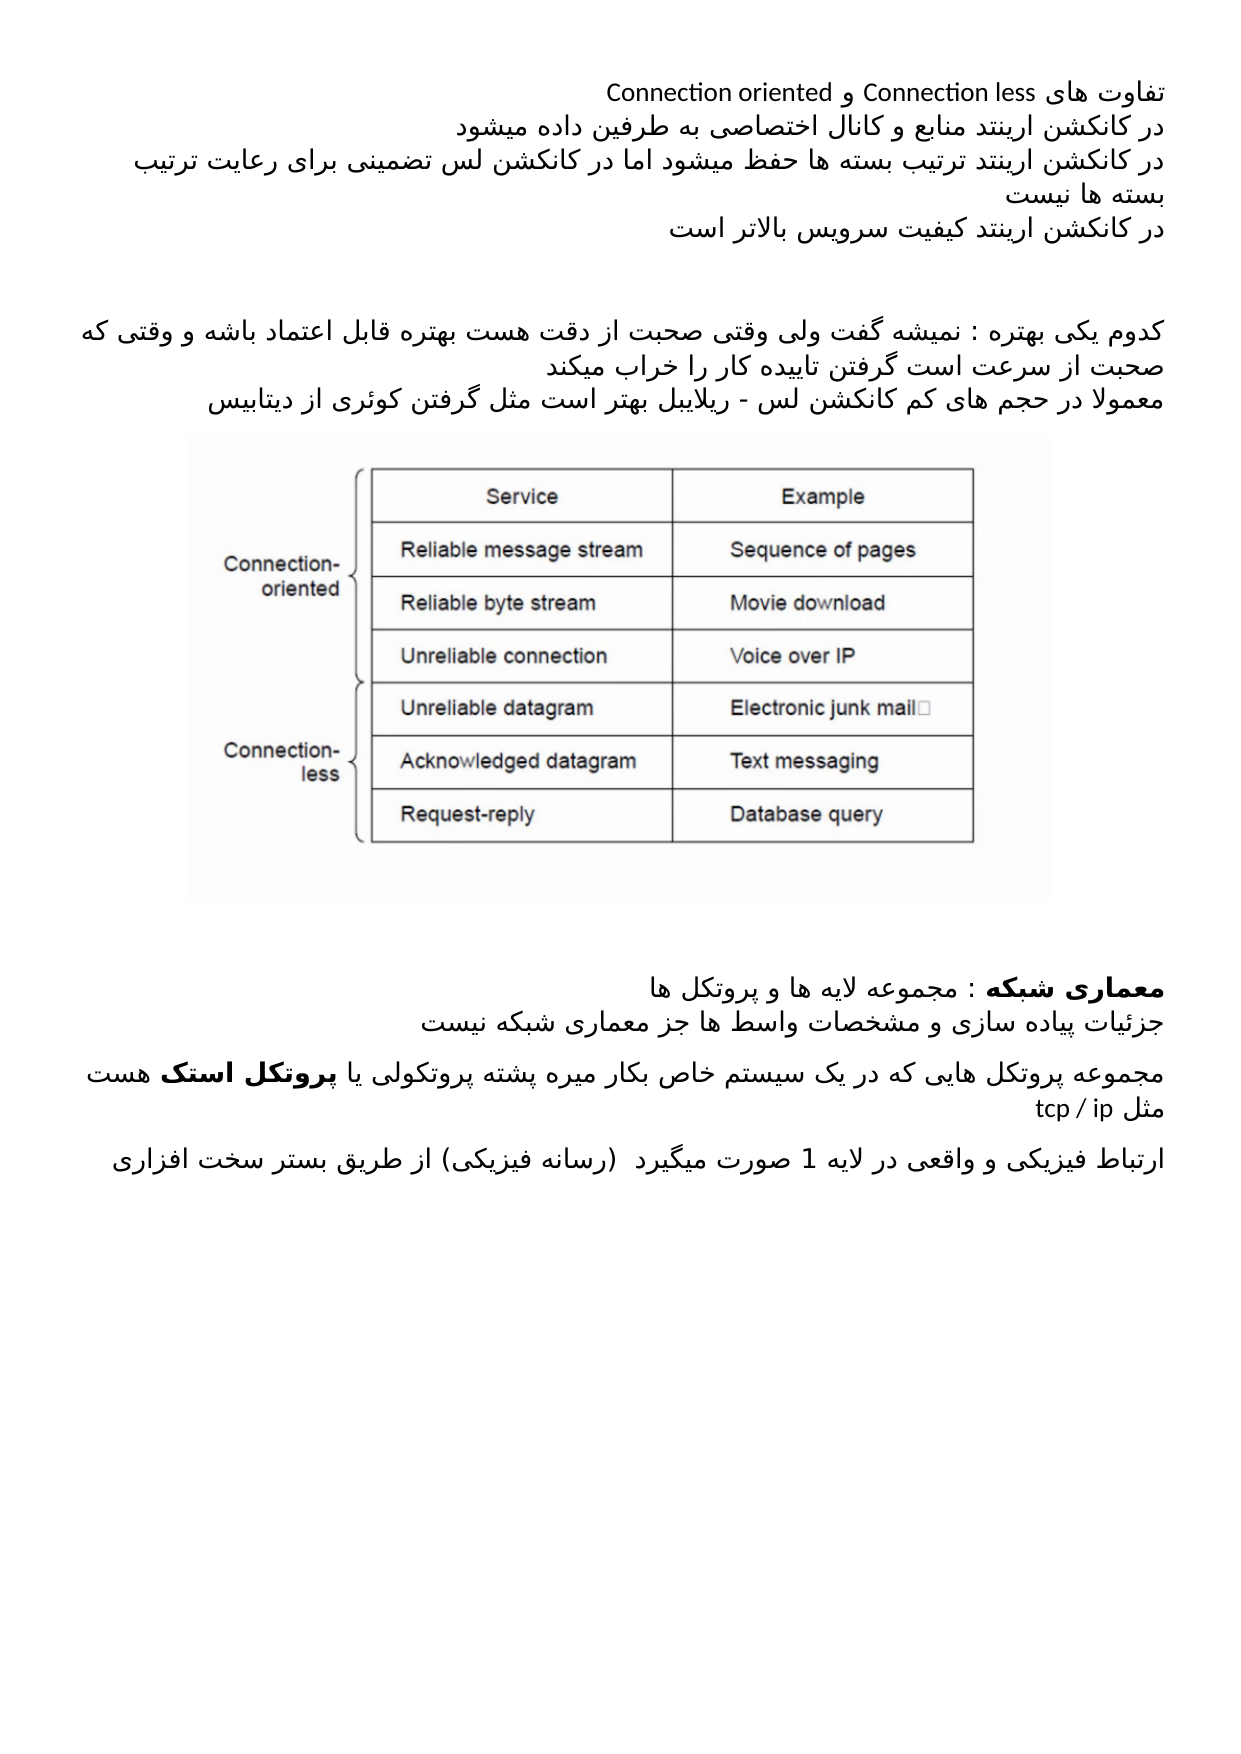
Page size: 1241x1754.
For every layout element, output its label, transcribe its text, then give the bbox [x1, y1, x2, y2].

picture [188, 434, 1052, 902]
text ارتباط فیزیکی و واقعی در لایه 1 صورت میگیرد (رسانه فیزیکی) از طریق بستر سخت افزاری [75, 1143, 1165, 1175]
text کدوم یکی بهتره : نمیشه گفت ولی وقتی صحبت از دقت هست بهتره قابل اعتماد باشه و وقتی که صحبت از سرعت است گرفتن تاییده کار را خراب میکند معمولا در حجم های کم کانکشن لس - ریلایبل بهتر است مثل گرفتن کوئری از دیتابیس [75, 316, 1165, 415]
text مجموعه پروتکل هایی که در یک سیستم خاص بکار میره پشته پروتکولی یا پروتکل استک هست مثل tcp / ip [75, 1057, 1165, 1124]
text معماری شبکه : مجموعه لایه ها و پروتکل ها جزئیات پیاده سازی و مشخصات واسط ها جز معماری شبکه نیست [75, 972, 1165, 1038]
text تفاوت های Connection less و Connection oriented در کانکشن ارینتد منابع و کانال اختصاصی به طرفین داده میشود در کانکشن ارینتد ترتیب بسته ها حفظ میشود اما در کانکشن لس تضمینی برای رعایت ترتیب بسته ها نیست در کانکشن ارینتد کیفیت سرویس بالاتر است [75, 75, 1165, 244]
